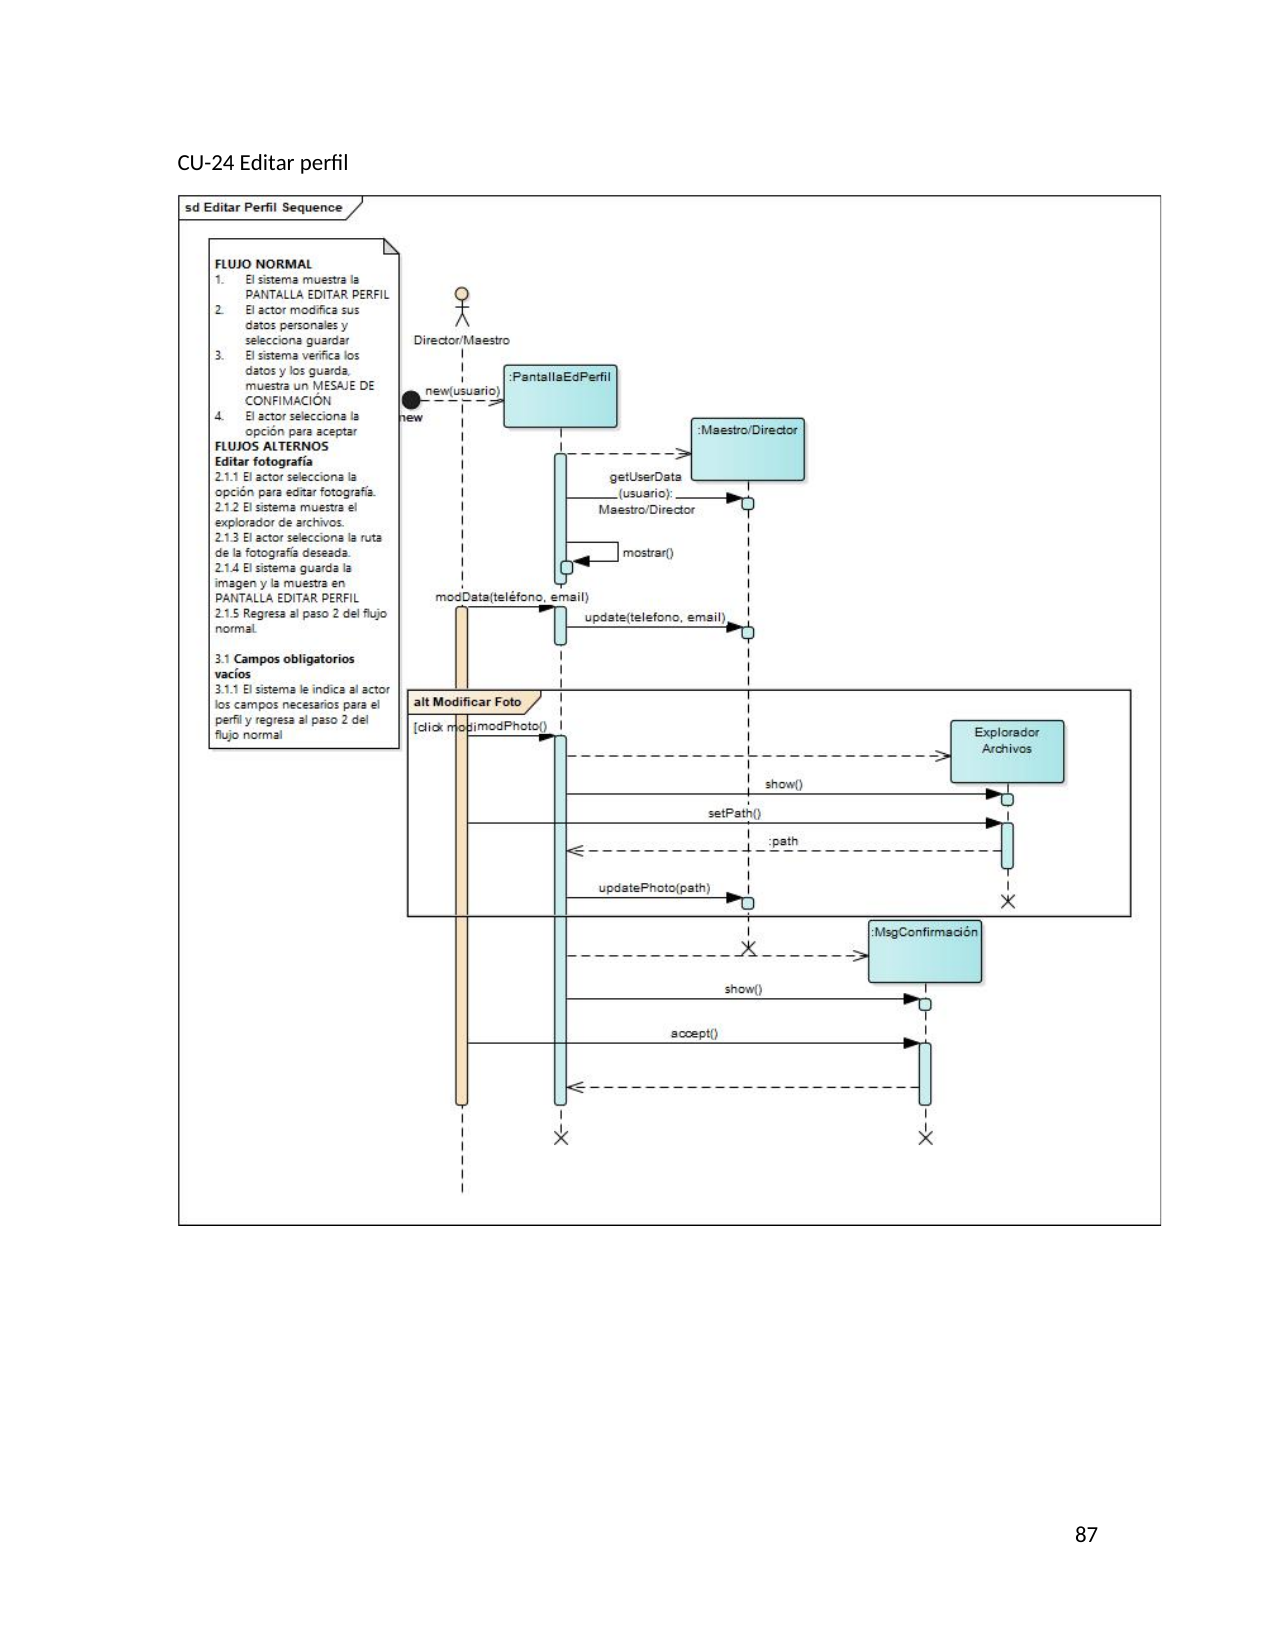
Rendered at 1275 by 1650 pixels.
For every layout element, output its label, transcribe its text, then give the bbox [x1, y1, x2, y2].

picture [177, 194, 1162, 1226]
text CU-24 Editar perfil [177, 148, 1098, 176]
